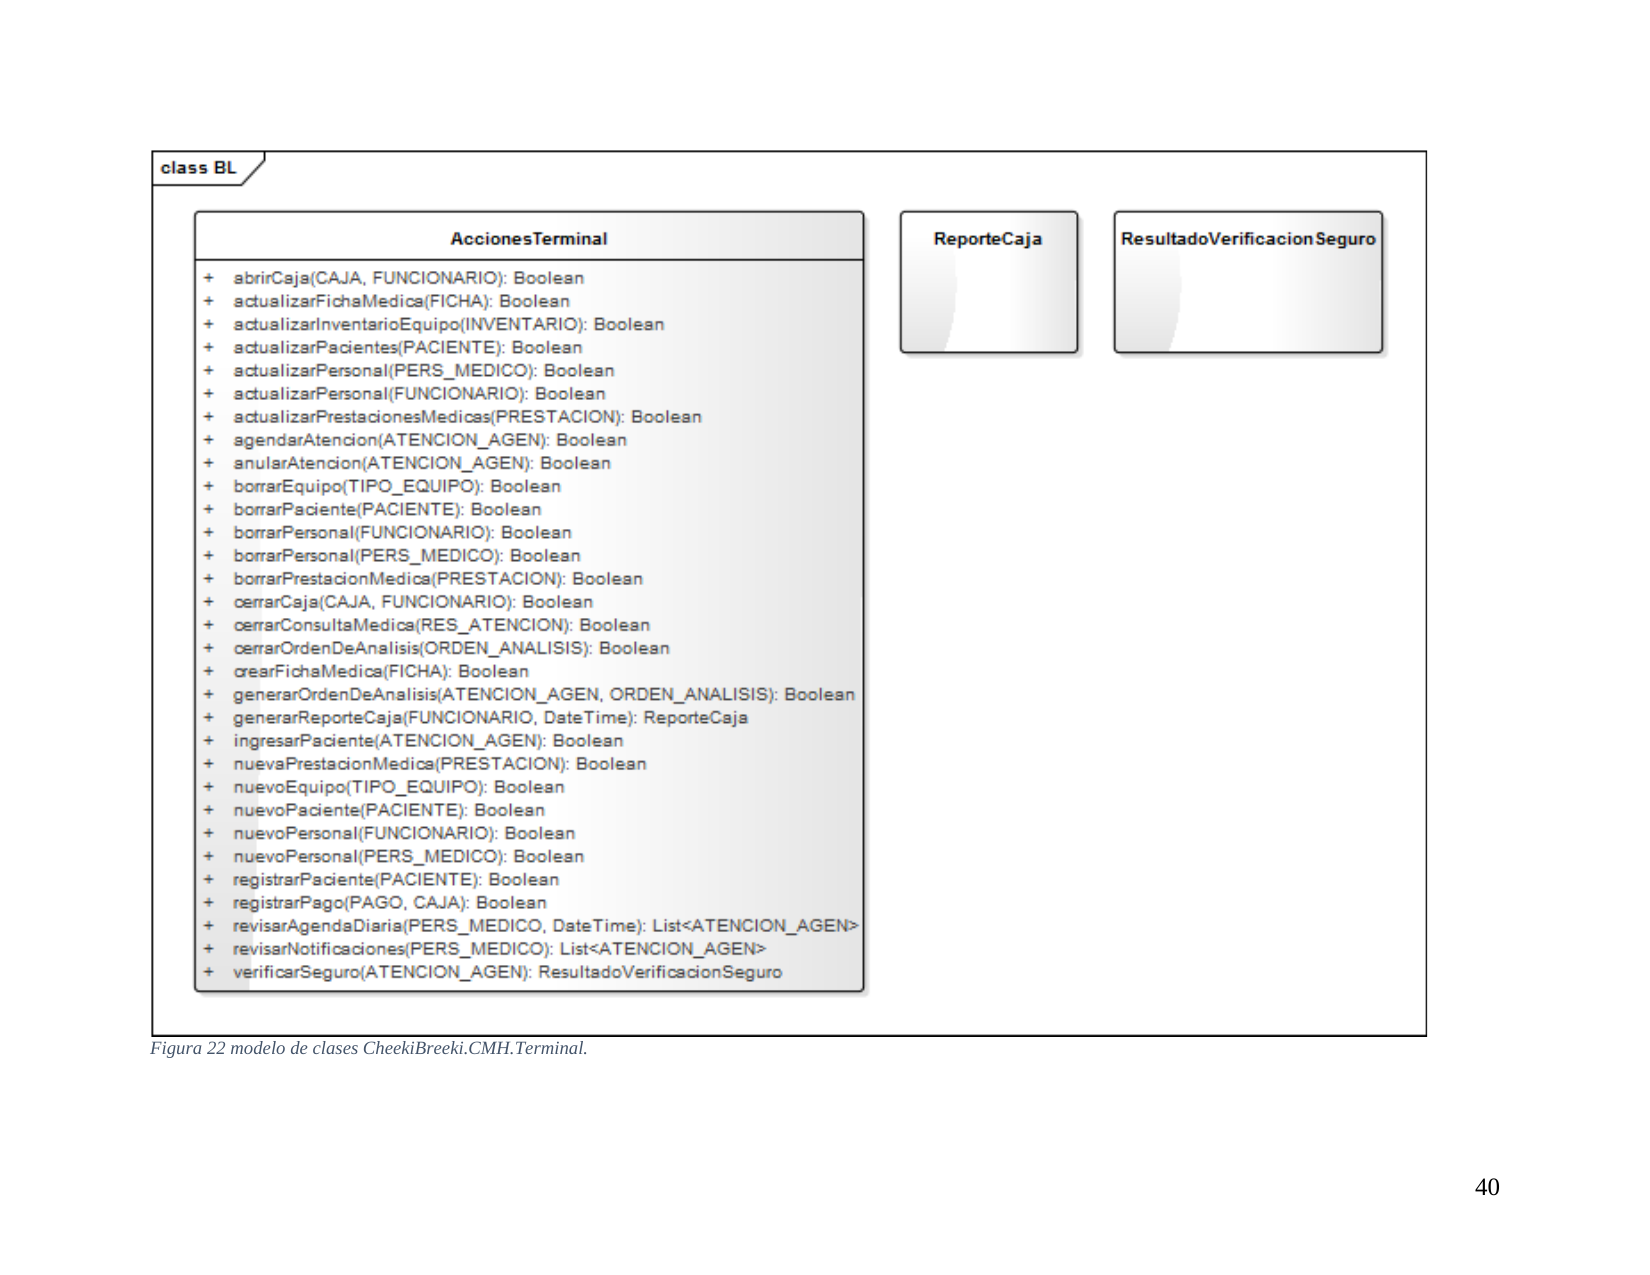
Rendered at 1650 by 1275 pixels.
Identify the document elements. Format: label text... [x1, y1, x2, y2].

text Figura 22 modelo de clases CheekiBreeki.CMH.Terminal. [150, 1037, 1500, 1058]
picture [150, 150, 1428, 1037]
